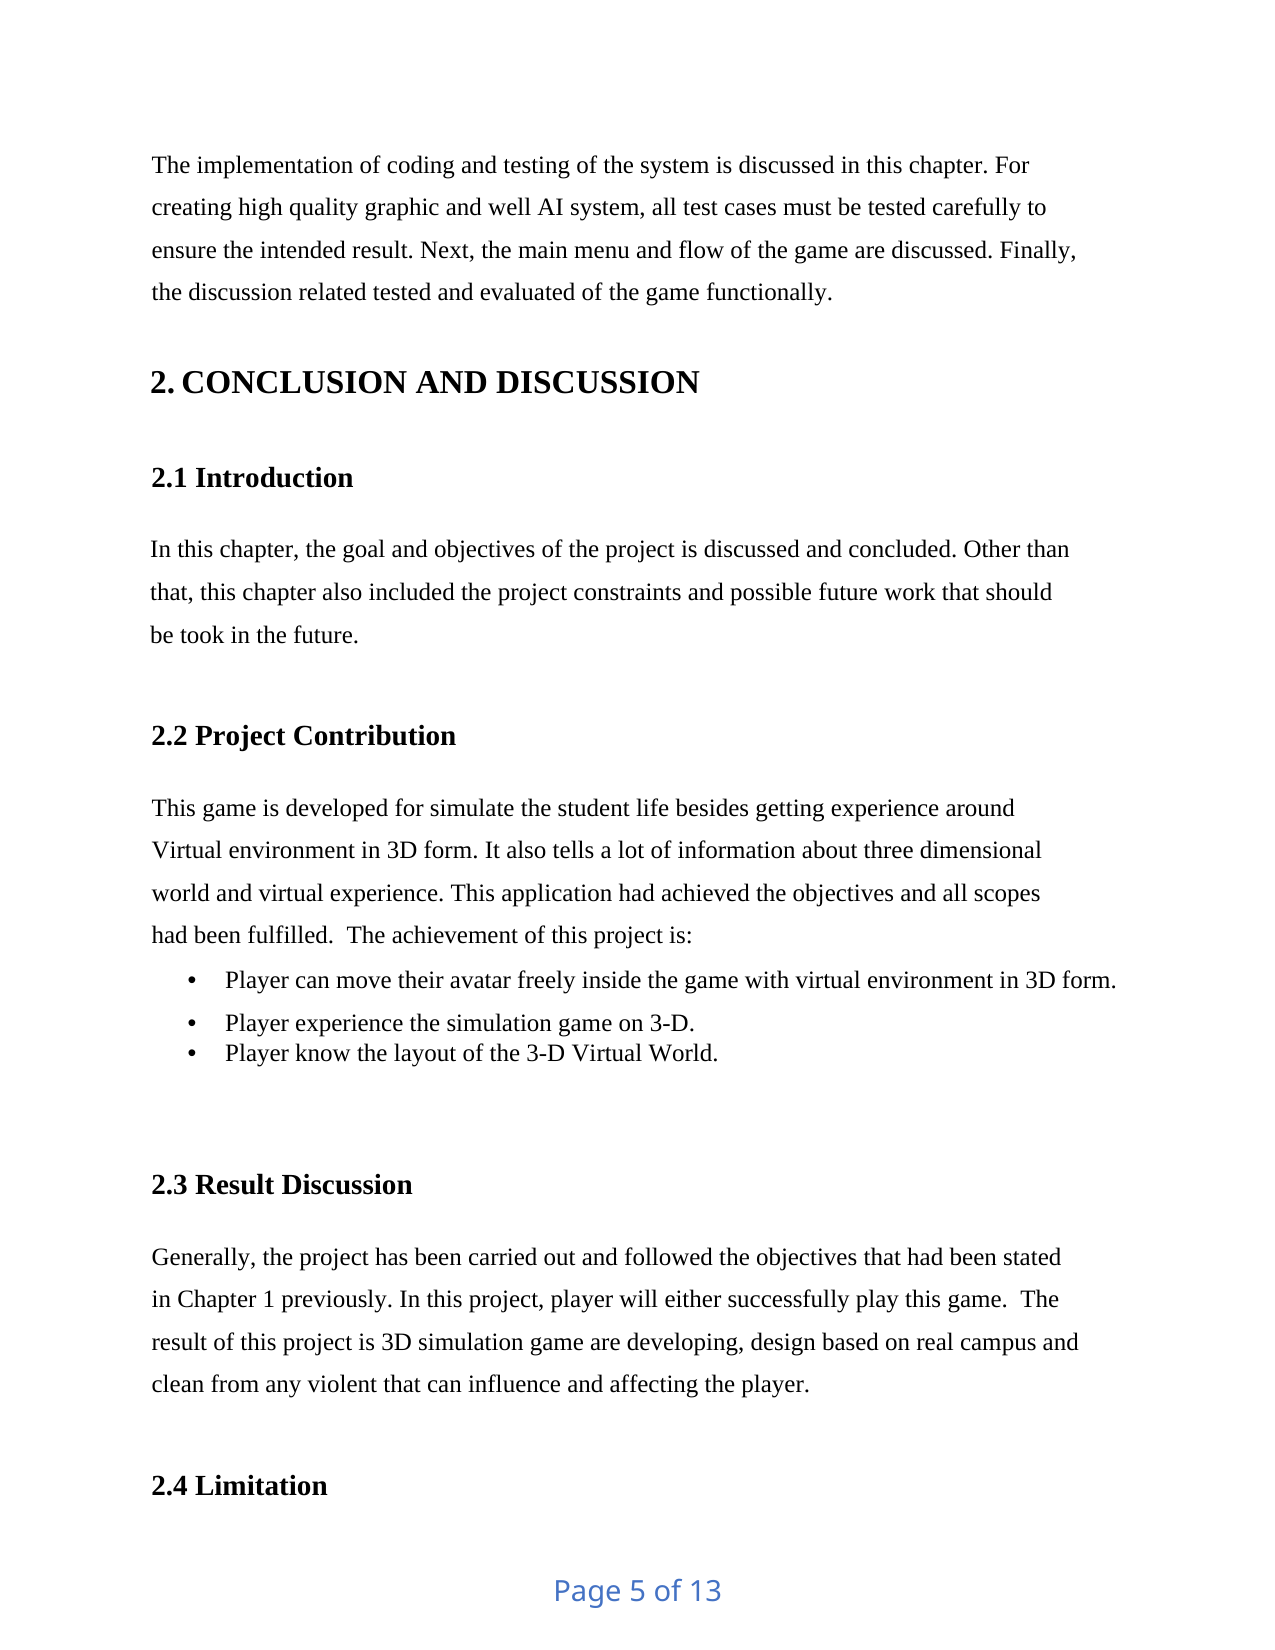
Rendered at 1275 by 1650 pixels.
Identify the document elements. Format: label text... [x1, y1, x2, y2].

list Player experience the simulation game on 3-D. [187, 1008, 1119, 1037]
subtitle 2.3 Result Discussion [151, 1167, 1125, 1201]
subtitle 2.2 Project Contribution [151, 718, 1125, 752]
text The implementation of coding and testing of the system is discussed in this chapter. For creating high quality graphic and well AI system, all test cases must be tested carefully to ensure the intended result. Next, the main menu and flow of the game are discussed. Finally, the discussion related tested and evaluated of the game functionally. [151, 150, 1081, 306]
text 2. CONCLUSION AND DISCUSSION [150, 362, 1125, 401]
text In this chapter, the goal and objectives of the project is discussed and concluded. Other than that, this chapter also included the project constraints and possible future work that should be took in the future. [150, 534, 1081, 648]
subtitle 2.4 Limitation [151, 1468, 1125, 1502]
list Player can move their avatar freely inside the game with virtual environment in 3D form. [187, 966, 1119, 994]
subtitle 2.1 Introduction [151, 460, 1125, 493]
text This game is developed for simulate the student life besides getting experience around Virtual environment in 3D form. It also tells a lot of information about three dimensional world and virtual experience. This application had achieved the objectives and all scopes had been fulfilled. The achievement of this project is: [151, 793, 1081, 949]
list Player know the layout of the 3-D Virtual World. [187, 1038, 1119, 1067]
text Generally, the project has been carried out and followed the objectives that had been stated in Chapter 1 previously. In this project, player will either successfully play this game. The result of this project is 3D simulation game are developing, design based on real campus and clean from any violent that can influence and affecting the player. [151, 1242, 1082, 1398]
